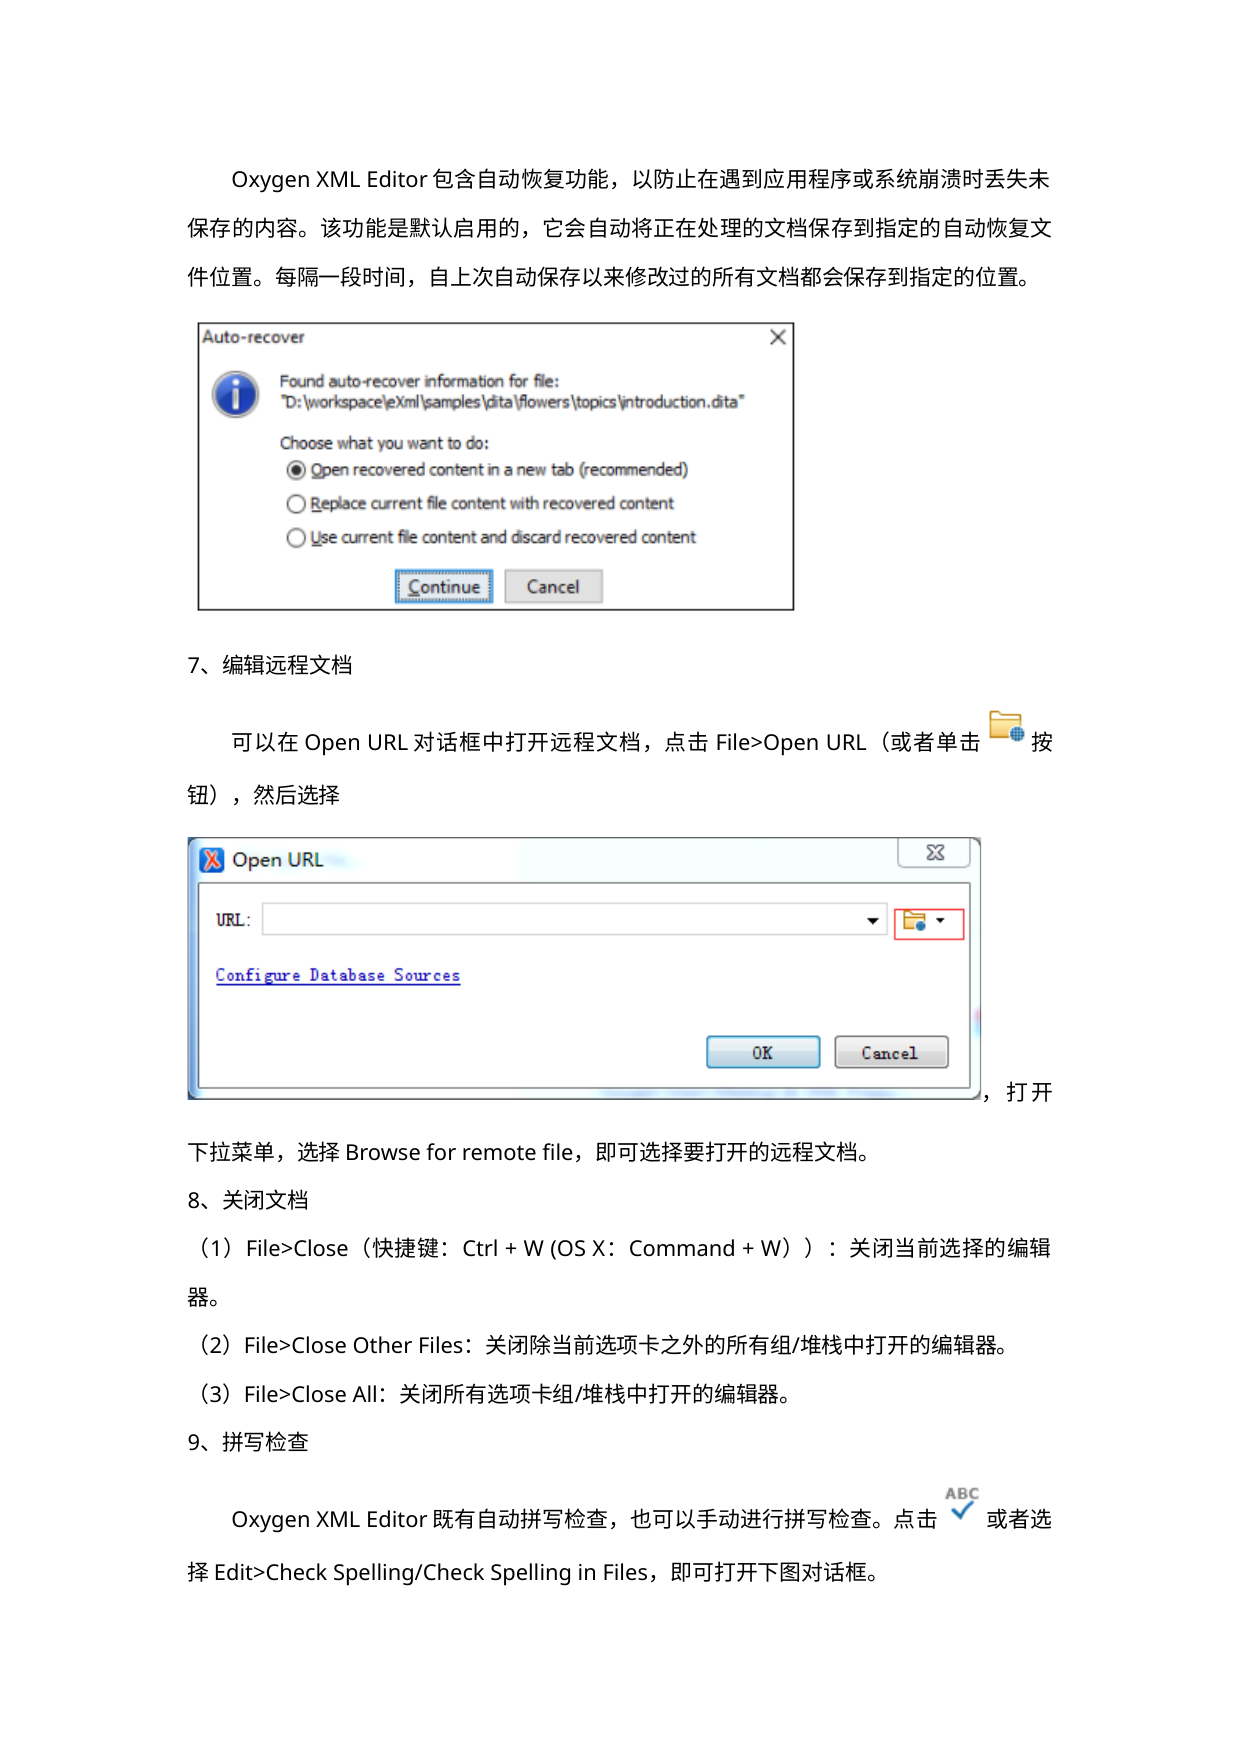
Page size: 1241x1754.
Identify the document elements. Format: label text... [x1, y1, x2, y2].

text 7、编辑远程文档 [187, 648, 1053, 680]
picture [187, 837, 982, 1100]
text 9、拼写检查 [187, 1425, 1053, 1457]
picture [982, 700, 1031, 751]
text 可以在Open URL对话框中打开远程文档，点击File>Open URL（或者单击按钮），然后选择 [187, 696, 1053, 810]
picture [187, 307, 807, 625]
text （1）File>Close（快捷键：Ctrl + W (OS X：Command + W））：关闭当前选择的编辑器。 [187, 1231, 1053, 1312]
text （3）File>Close All：关闭所有选项卡组/堆栈中打开的编辑器。 [187, 1376, 1053, 1409]
text 8、关闭文档 [187, 1183, 1053, 1215]
text （2）File>Close Other Files：关闭除当前选项卡之外的所有组/堆栈中打开的编辑器。 [187, 1328, 1053, 1361]
text Oxygen XML Editor包含自动恢复功能，以防止在遇到应用程序或系统崩溃时丢失未保存的内容。该功能是默认启用的，它会自动将正在处理的文档保存到指定的自动恢复文件位置。每隔一段时间，自上次自动保存以来修改过的所有文档都会保存到指定的位置。 [187, 162, 1053, 292]
picture [939, 1477, 987, 1528]
text Oxygen XML Editor既有自动拼写检查，也可以手动进行拼写检查。点击或者选择Edit>Check Spelling/Check Spelling in Files，即可打开下图对话框。 [187, 1473, 1053, 1587]
